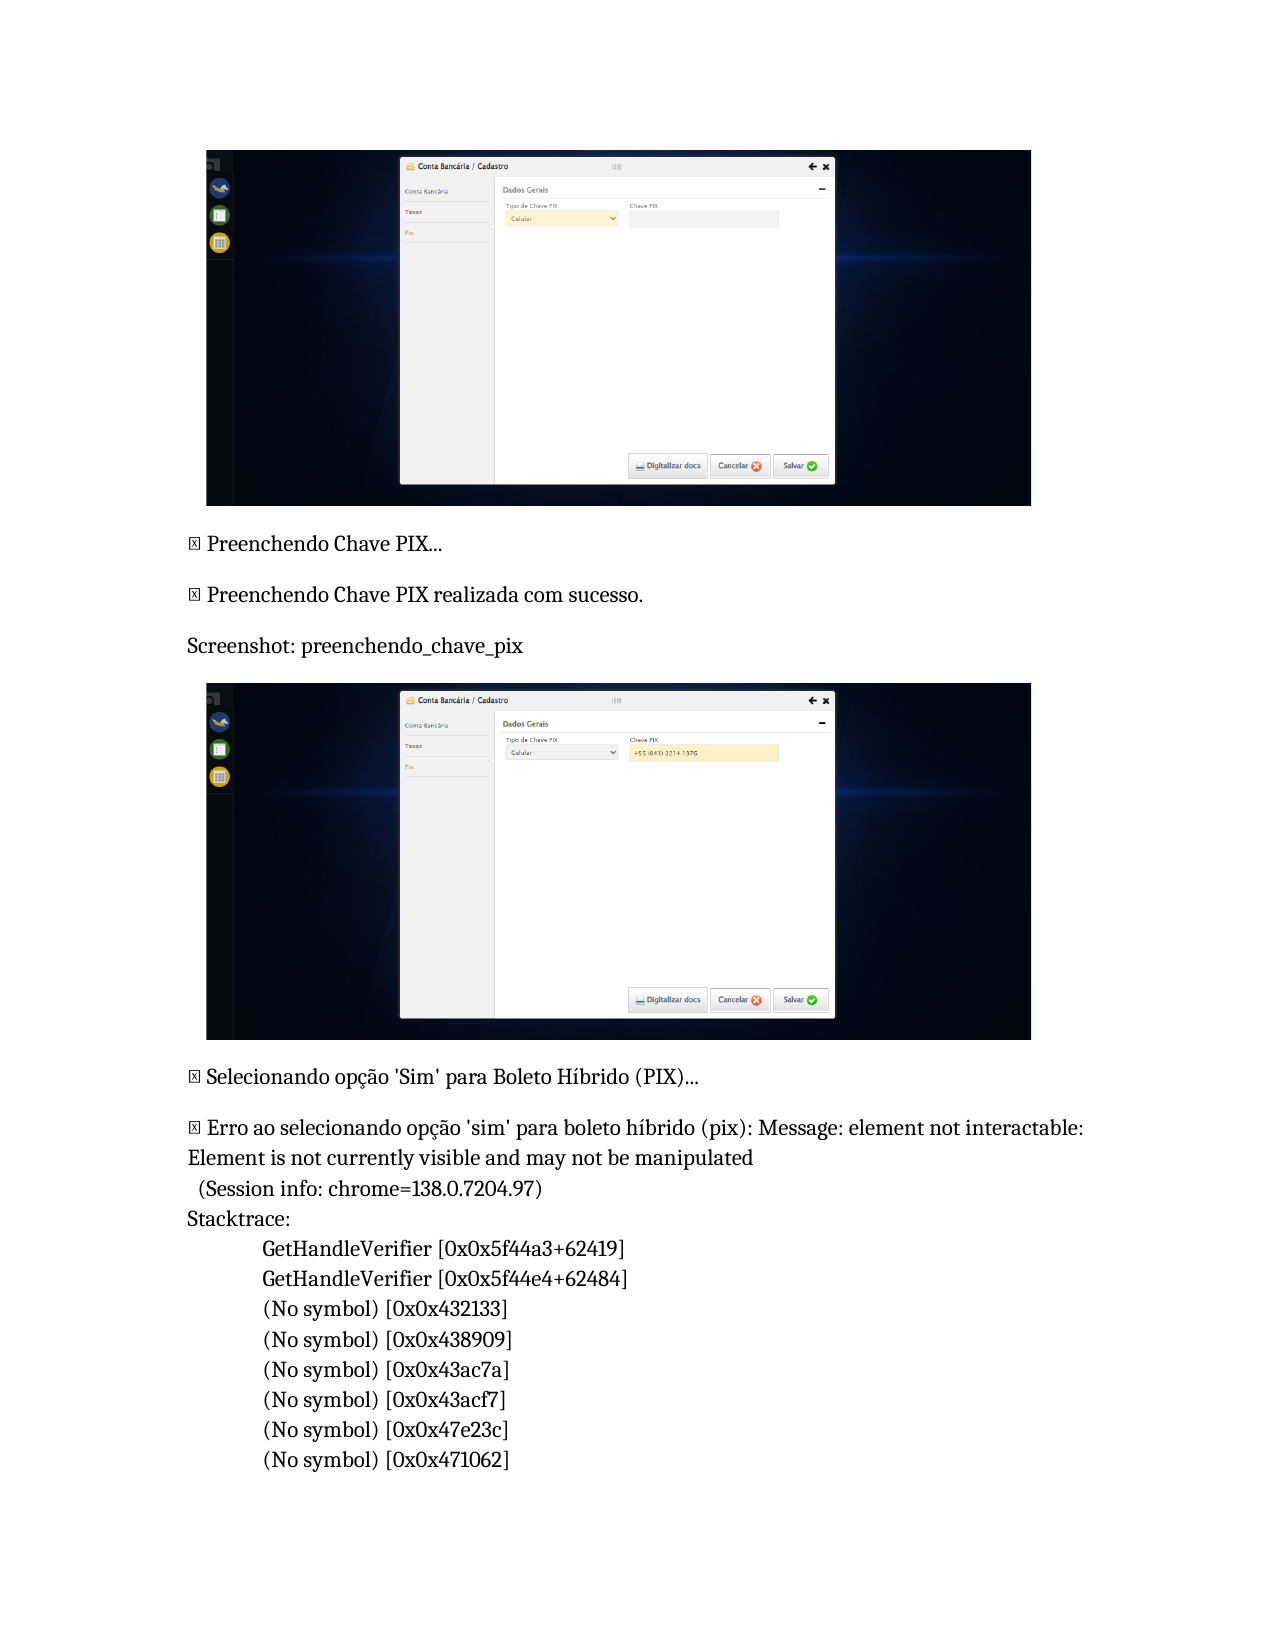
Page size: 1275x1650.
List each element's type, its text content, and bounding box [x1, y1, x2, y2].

picture [206, 683, 1032, 1040]
text 🔄 Preenchendo Chave PIX... [187, 530, 1087, 557]
text Screenshot: preenchendo_chave_pix [187, 632, 1087, 659]
text 🔄 Selecionando opção 'Sim' para Boleto Híbrido (PIX)... [187, 1064, 1087, 1090]
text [187, 1115, 1087, 1474]
picture [206, 150, 1032, 506]
text ✅ Preenchendo Chave PIX realizada com sucesso. [187, 581, 1087, 608]
